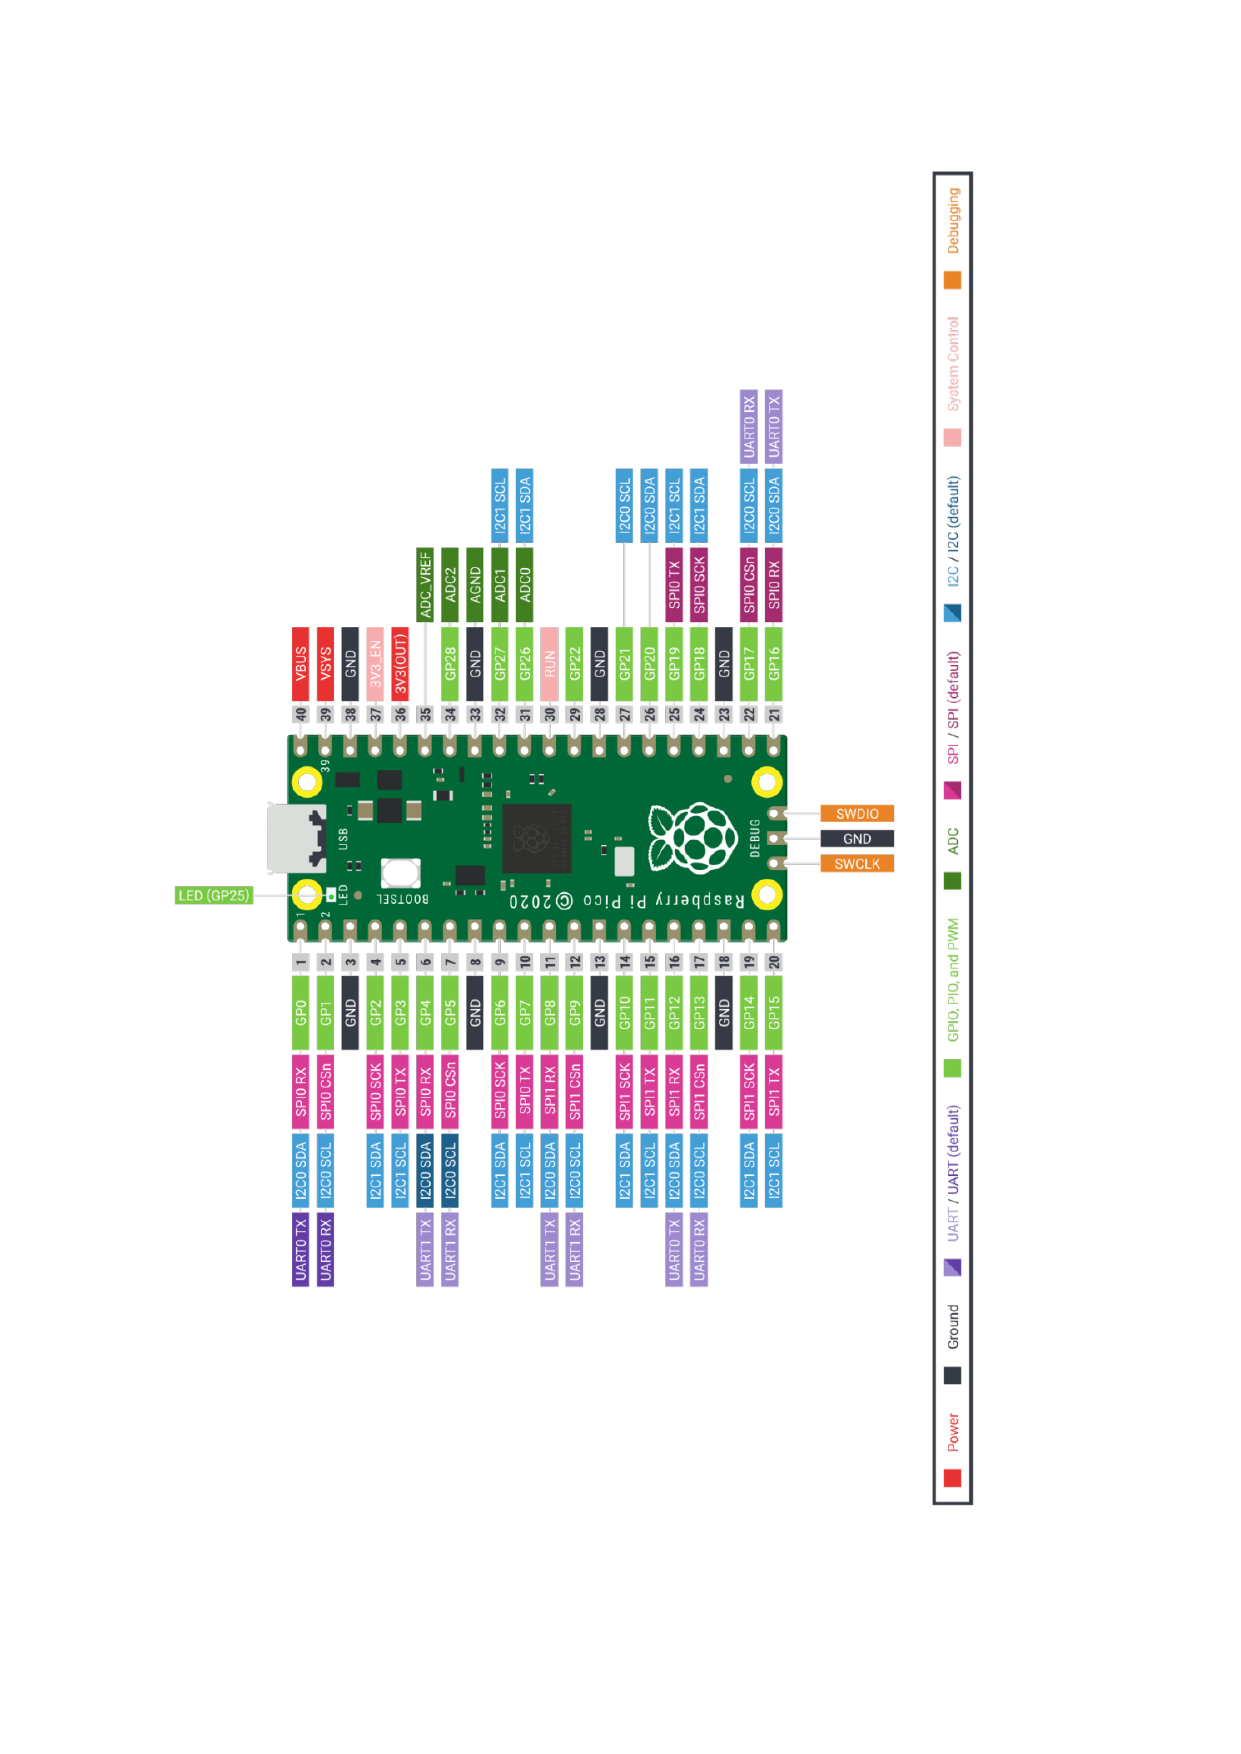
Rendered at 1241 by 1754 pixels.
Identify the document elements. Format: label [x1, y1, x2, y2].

picture [150, 114, 1013, 1561]
